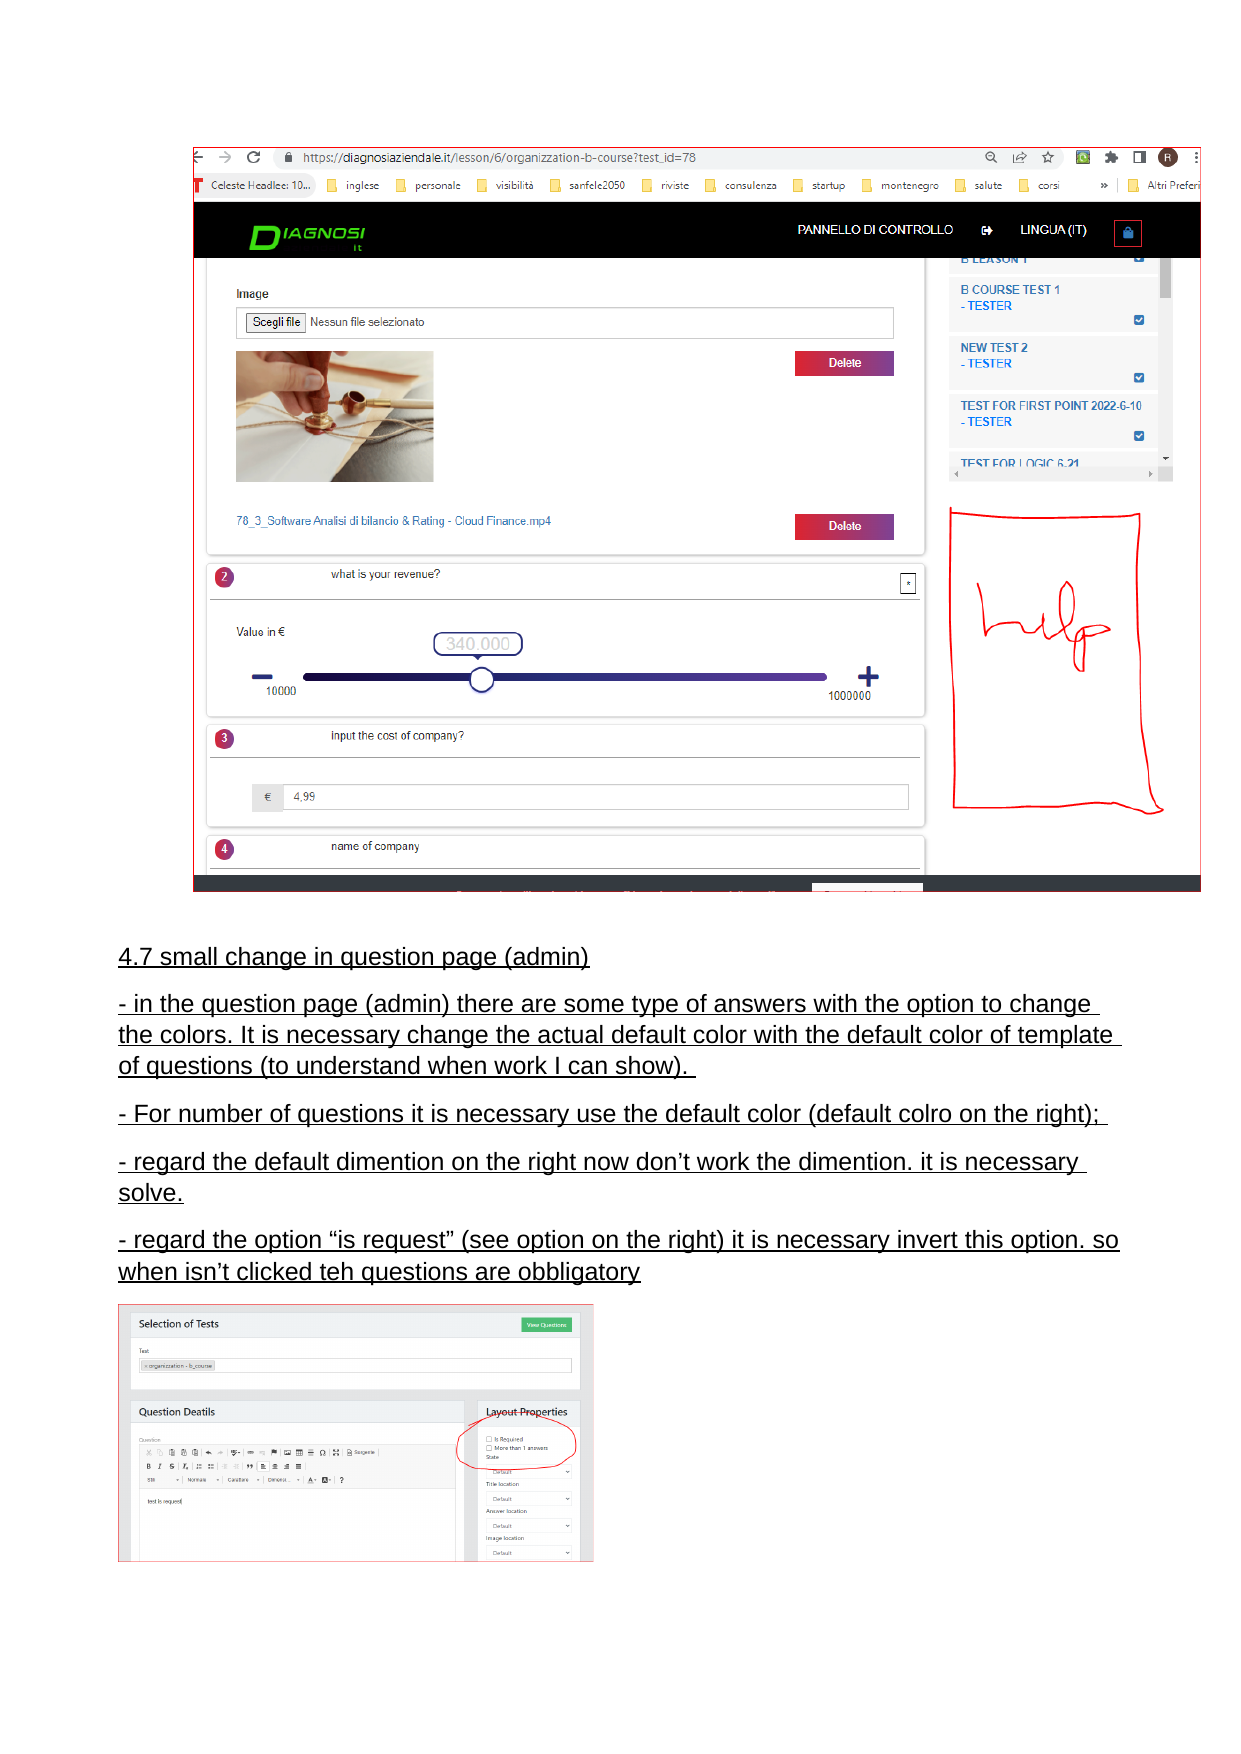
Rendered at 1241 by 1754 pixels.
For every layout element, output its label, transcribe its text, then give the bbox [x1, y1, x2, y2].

text 4.7 small change in question page (admin) [118, 942, 1122, 970]
text - For number of questions it is necessary use the default color (default colro on the right); [118, 1099, 1122, 1128]
text - regard the option “is request” (see option on the right) it is necessary invert this option. so when isn’t clicked teh questions are obbligatory [118, 1226, 1122, 1285]
picture [193, 147, 1201, 892]
text - regard the default dimention on the right now don’t work the dimention. it is necessary solve. [118, 1147, 1122, 1207]
text - in the question page (admin) there are some type of answers with the option to change the colors. It is necessary change the actual default color with the default color of template of questions (to understand when work I can show). [118, 1046, 1122, 1080]
picture [118, 1304, 594, 1562]
text - in the question page (admin) there are some type of answers with the option to change the colors. It is necessary change the actual default color with the default color of template of questions (to understand when work I can show). [118, 989, 1122, 1045]
